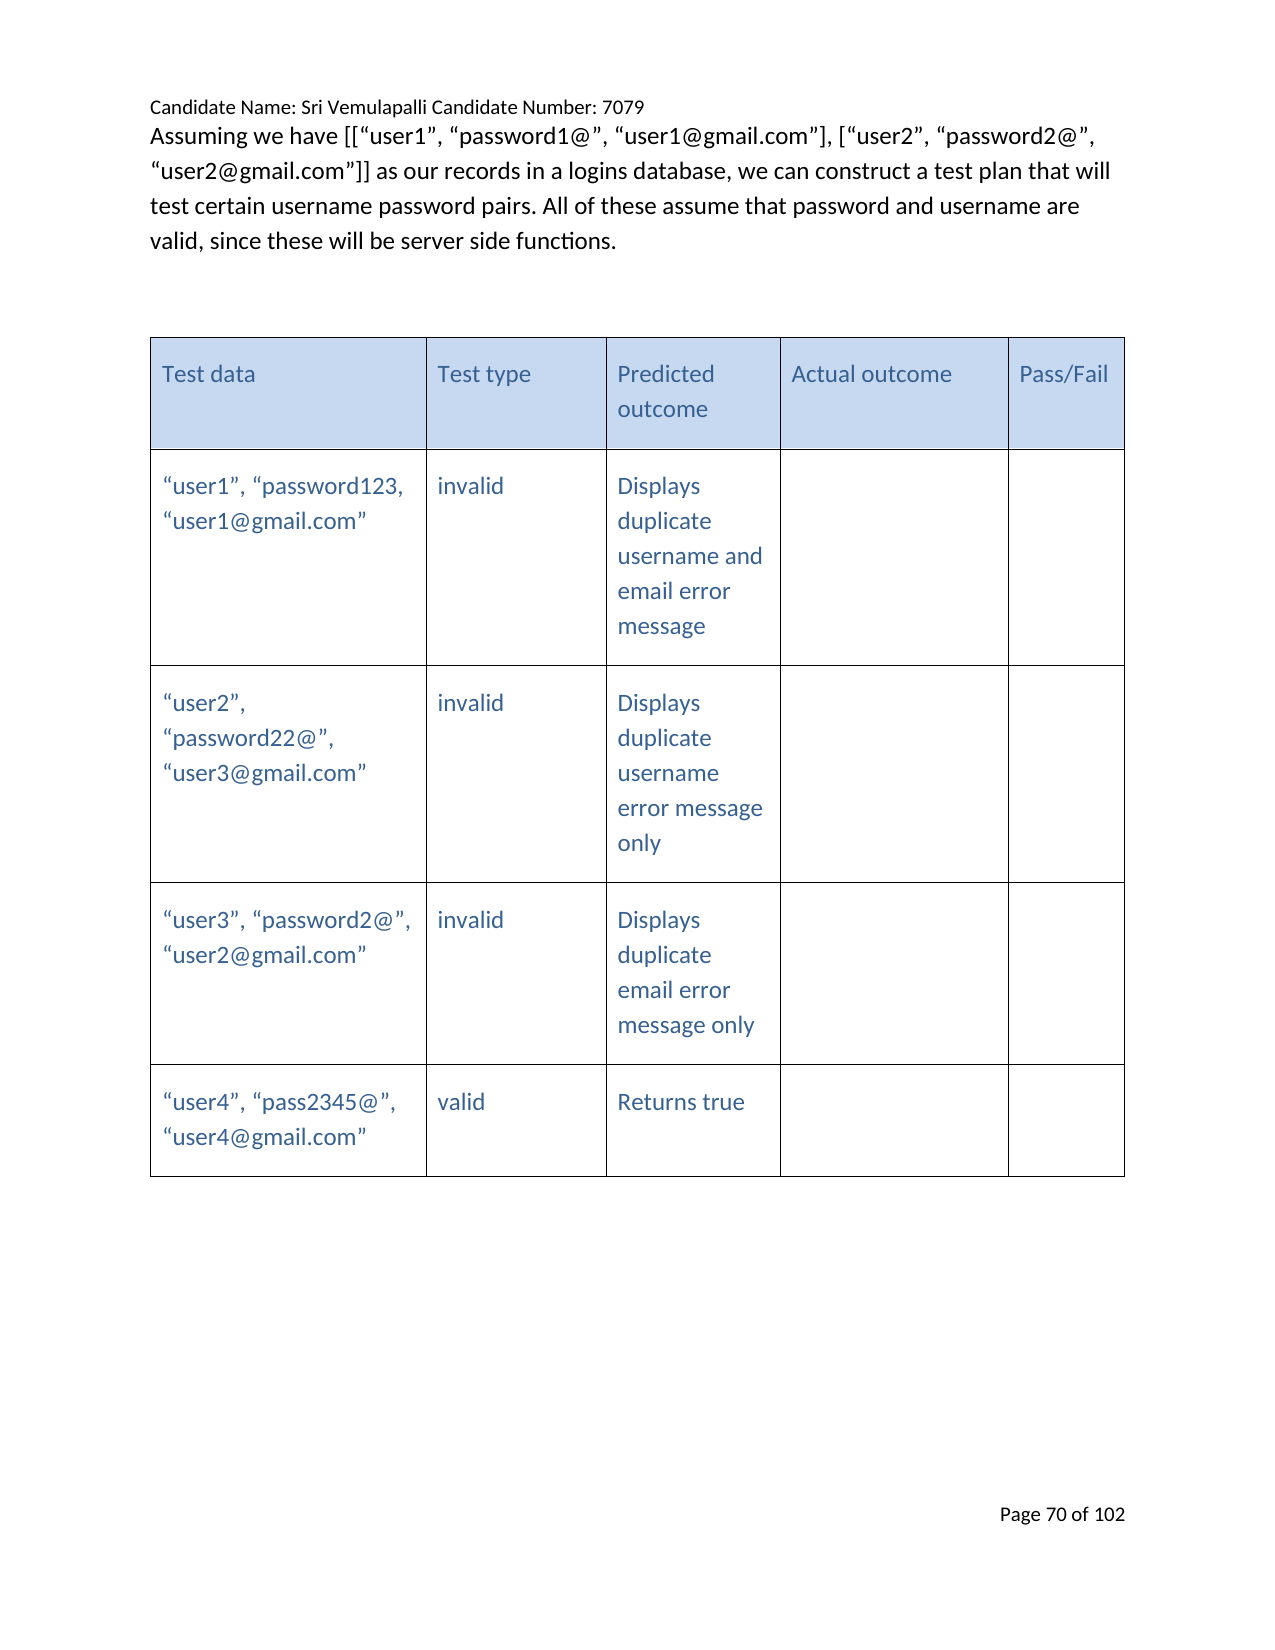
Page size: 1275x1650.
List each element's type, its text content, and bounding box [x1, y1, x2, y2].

table_cell [1009, 883, 1124, 1064]
table_cell “user4”, “pass2345@”, “user4@gmail.com” [151, 1065, 426, 1176]
table_header Predicted outcome [607, 338, 780, 448]
table_cell valid [427, 1065, 606, 1176]
table_cell “user1”, “password123, “user1@gmail.com” [151, 450, 426, 665]
table_header Actual outcome [781, 338, 1008, 448]
table_cell “user3”, “password2@”, “user2@gmail.com” [151, 883, 426, 1064]
table_cell Displays duplicate username and email error message [607, 450, 780, 665]
table_cell “user2”, “password22@”, “user3@gmail.com” [151, 666, 426, 882]
table_cell [781, 1065, 1008, 1176]
table_cell invalid [427, 450, 606, 665]
table_cell [1009, 450, 1124, 665]
table_cell [781, 450, 1008, 665]
table_header Test data [151, 338, 426, 448]
table_cell invalid [427, 883, 606, 1064]
table_header Test type [427, 338, 606, 448]
table_header Pass/Fail [1009, 338, 1124, 448]
text Assuming we have [[“user1”, “password1@”, “user1@gmail.com”], [“user2”, “password2@”, “user2@gmail.com”]] as our records in a logins database, we can construct a test plan that will test certain username password pairs. All of these assume that password and username are valid, since these will be server side functions. [150, 120, 1125, 256]
table_cell invalid [427, 666, 606, 882]
table_cell [1009, 1065, 1124, 1176]
table_cell [781, 666, 1008, 882]
table_cell Displays duplicate username error message only [607, 666, 780, 882]
table_cell [1009, 666, 1124, 882]
table_cell Returns true [607, 1065, 780, 1176]
table_cell Displays duplicate email error message only [607, 883, 780, 1064]
table_cell [781, 883, 1008, 1064]
